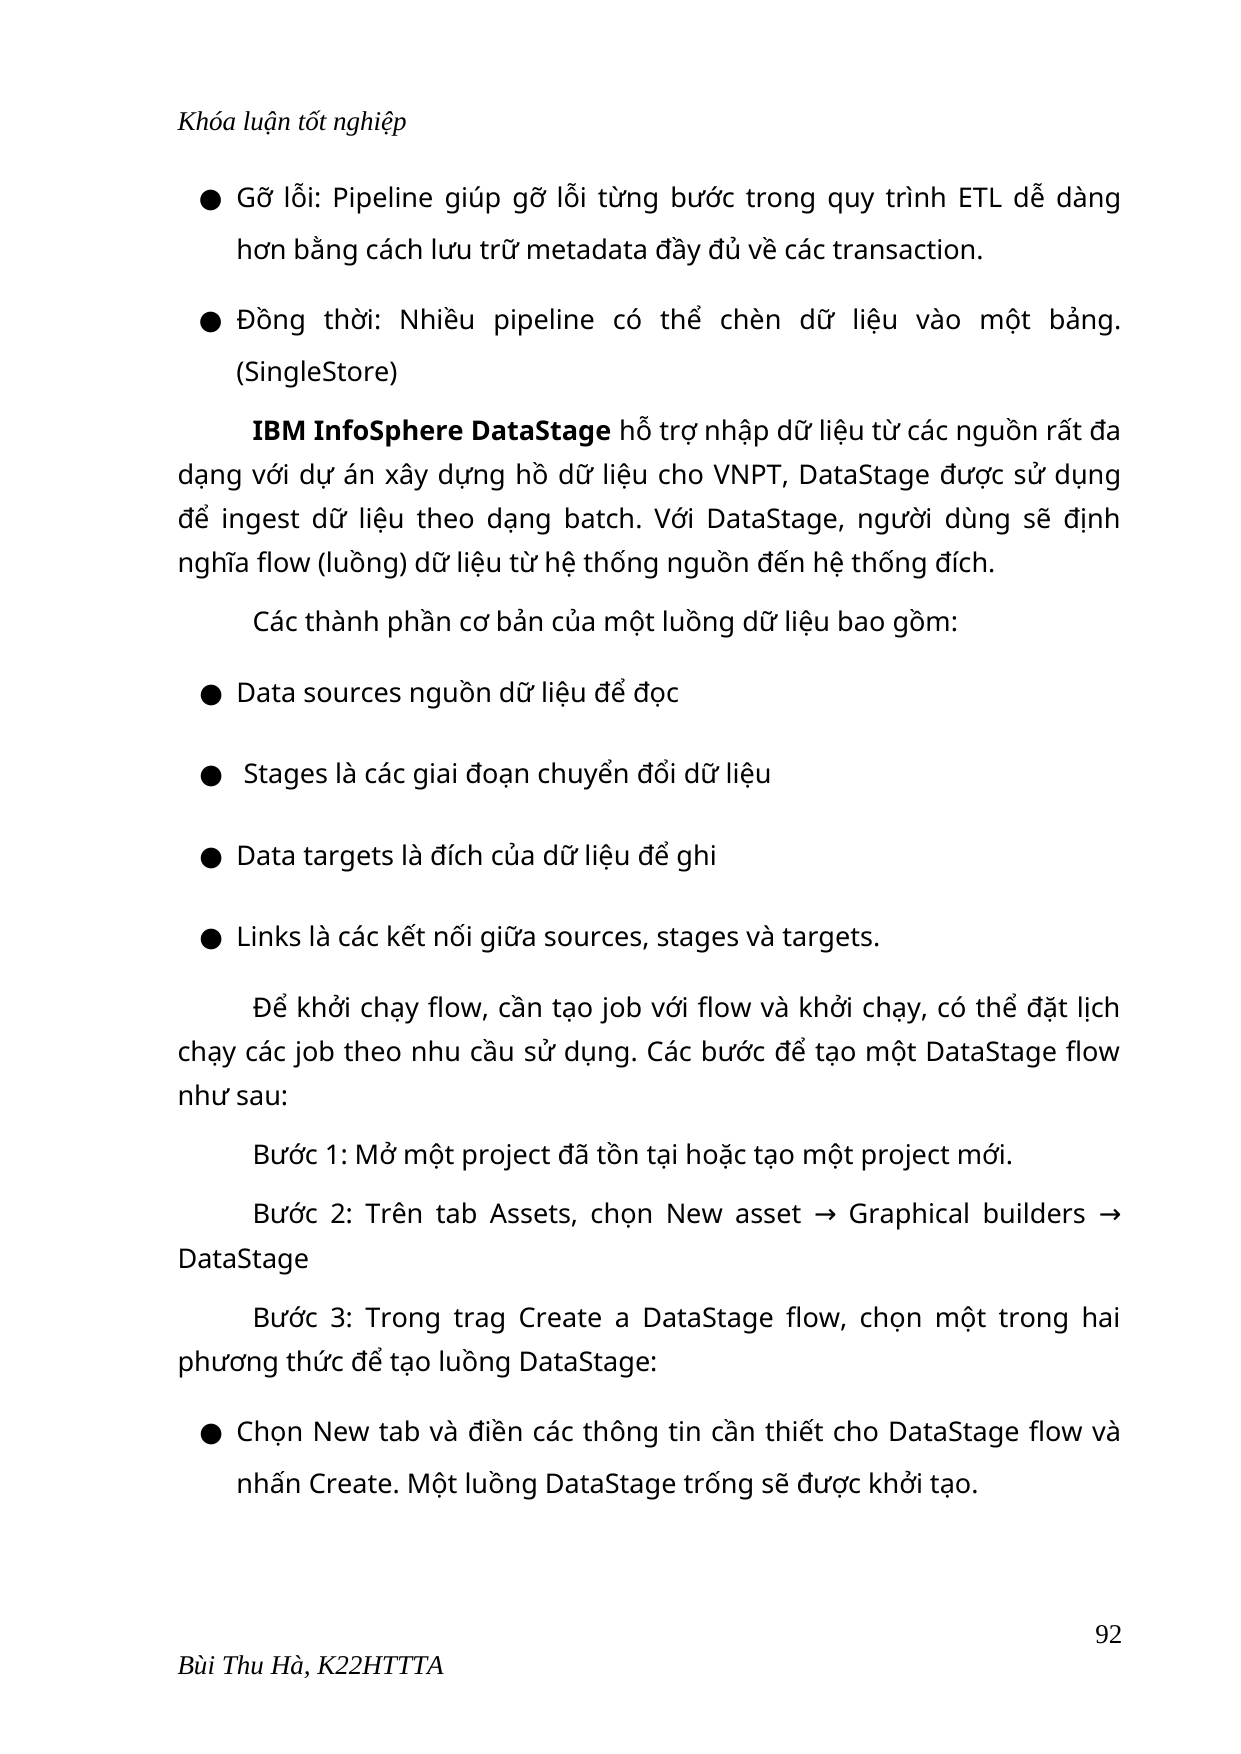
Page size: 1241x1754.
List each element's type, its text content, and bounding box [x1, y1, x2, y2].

text IBM InfoSphere DataStage hỗ trợ nhập dữ liệu từ các nguồn rất đa dạng với dự án xây dựng hồ dữ liệu cho VNPT, DataStage được sử dụng để ingest dữ liệu theo dạng batch. Với DataStage, người dùng sẽ định nghĩa flow (luồng) dữ liệu từ hệ thống nguồn đến hệ thống đích. [177, 411, 1122, 581]
text Bước 3: Trong trag Create a DataStage flow, chọn một trong hai phương thức để tạo luồng DataStage: [177, 1298, 1122, 1379]
text Bước 1: Mở một project đã tồn tại hoặc tạo một project mới. [177, 1136, 1122, 1173]
text Các thành phần cơ bản của một luồng dữ liệu bao gồm: [177, 603, 1122, 640]
list Data targets là đích của dữ liệu để ghi [199, 825, 1122, 881]
list Gỡ lỗi: Pipeline giúp gỡ lỗi từng bước trong quy trình ETL dễ dàng hơn bằng cách lưu trữ metadata đầy đủ về các transaction. [199, 167, 1122, 267]
list Data sources nguồn dữ liệu để đọc [199, 662, 1122, 718]
list Đồng thời: Nhiều pipeline có thể chèn dữ liệu vào một bảng. [199, 289, 1122, 389]
list Stages là các giai đoạn chuyển đổi dữ liệu [199, 744, 1122, 799]
list Links là các kết nối giữa sources, stages và targets. [199, 907, 1122, 962]
text Để khởi chạy flow, cần tạo job với flow và khởi chạy, có thể đặt lịch chạy các job theo nhu cầu sử dụng. Các bước để tạo một DataStage flow như sau: [177, 988, 1122, 1113]
list Chọn New tab và điền các thông tin cần thiết cho DataStage flow và nhấn Create. Một luồng DataStage trống sẽ được khởi tạo. [199, 1402, 1122, 1501]
text Bước 2: Trên tab Assets, chọn New asset → Graphical builders → DataStage [177, 1195, 1122, 1276]
